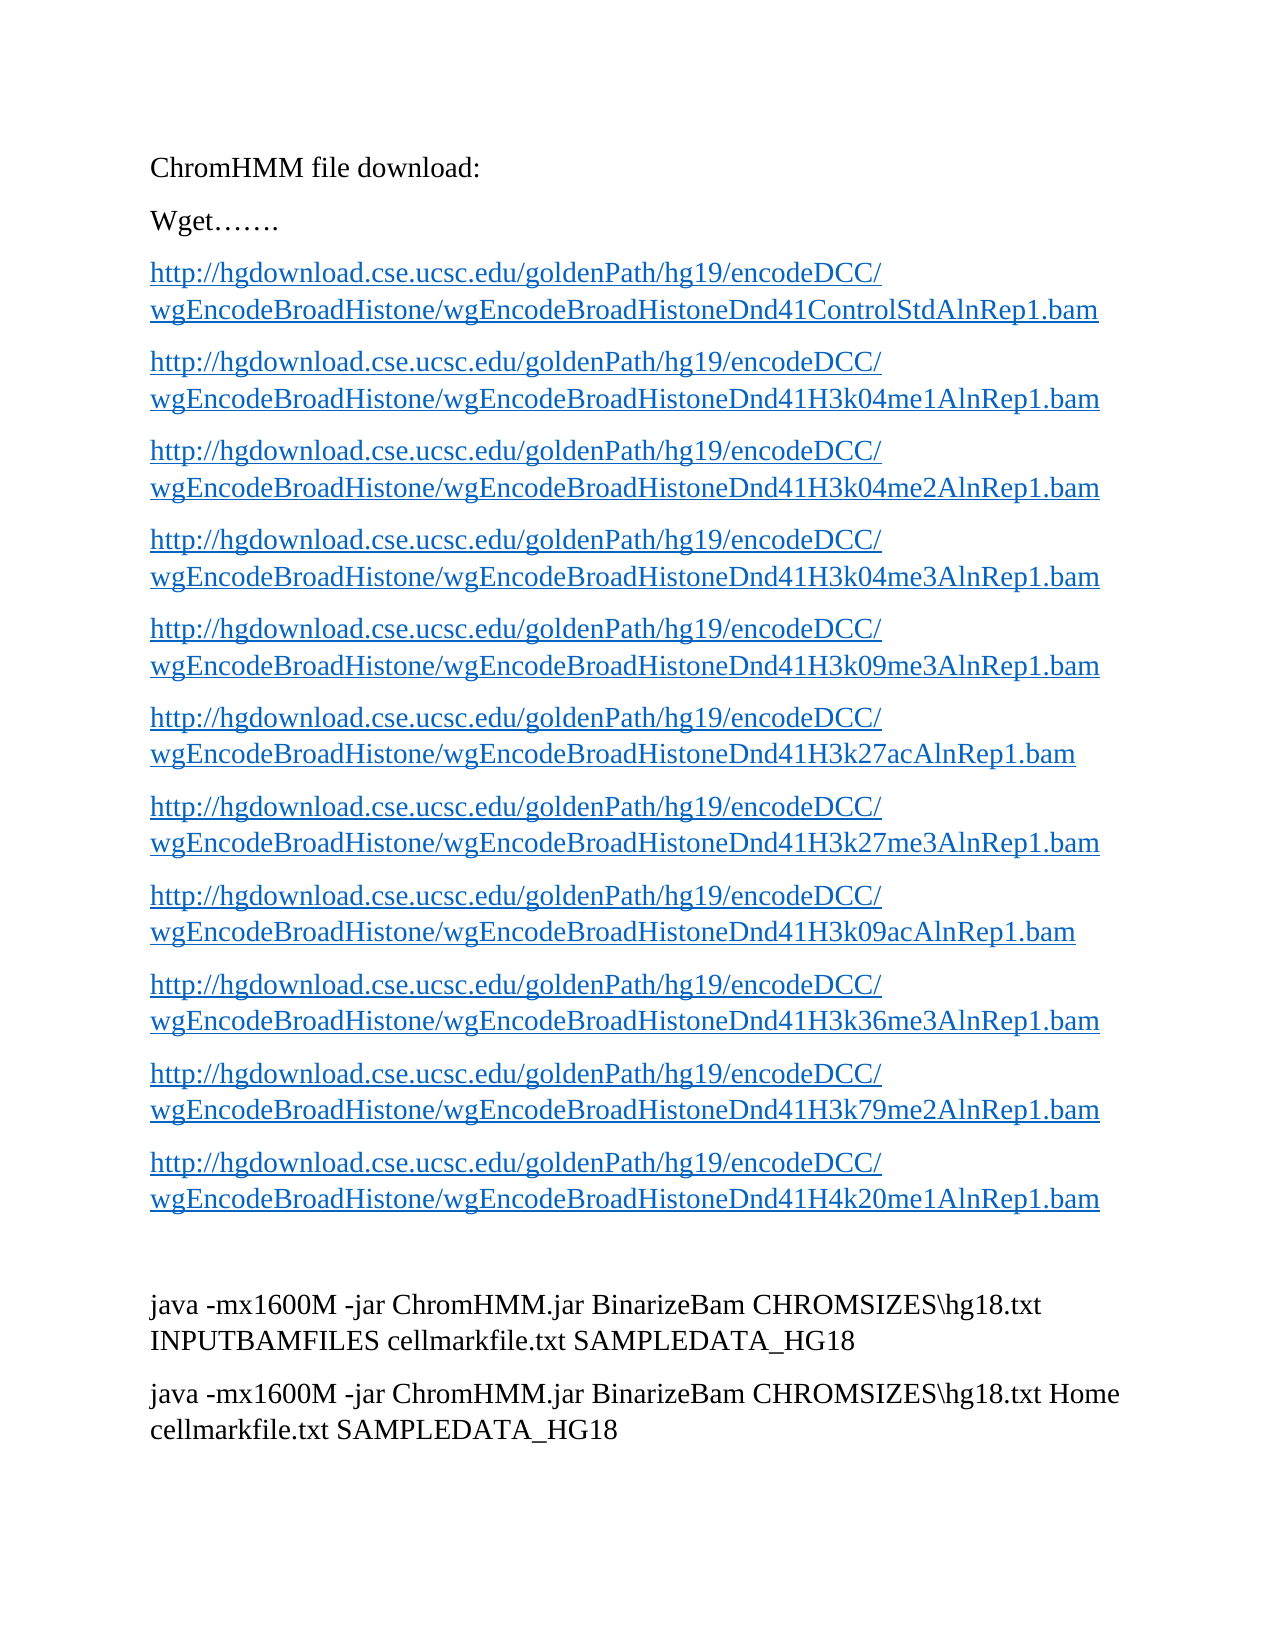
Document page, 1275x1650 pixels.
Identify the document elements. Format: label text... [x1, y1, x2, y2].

text Wget……. [150, 203, 1125, 236]
text http://hgdownload.cse.ucsc.edu/goldenPath/hg19/encodeDCC/wgEncodeBroadHistone/wgEncodeBroadHistoneDnd41H3k04me2AlnRep1.bam [150, 433, 1125, 503]
text http://hgdownload.cse.ucsc.edu/goldenPath/hg19/encodeDCC/wgEncodeBroadHistone/wgEncodeBroadHistoneDnd41H3k36me3AlnRep1.bam [150, 967, 1125, 1037]
text http://hgdownload.cse.ucsc.edu/goldenPath/hg19/encodeDCC/wgEncodeBroadHistone/wgEncodeBroadHistoneDnd41H3k27acAlnRep1.bam [150, 700, 1125, 770]
text java -mx1600M -jar ChromHMM.jar BinarizeBam CHROMSIZES\hg18.txt INPUTBAMFILES cellmarkfile.txt SAMPLEDATA_HG18 [150, 1287, 1125, 1357]
text http://hgdownload.cse.ucsc.edu/goldenPath/hg19/encodeDCC/wgEncodeBroadHistone/wgEncodeBroadHistoneDnd41H3k79me2AlnRep1.bam [150, 1056, 1125, 1126]
text http://hgdownload.cse.ucsc.edu/goldenPath/hg19/encodeDCC/wgEncodeBroadHistone/wgEncodeBroadHistoneDnd41H3k04me3AlnRep1.bam [150, 522, 1125, 592]
text http://hgdownload.cse.ucsc.edu/goldenPath/hg19/encodeDCC/wgEncodeBroadHistone/wgEncodeBroadHistoneDnd41H4k20me1AlnRep1.bam [150, 1145, 1125, 1215]
text http://hgdownload.cse.ucsc.edu/goldenPath/hg19/encodeDCC/wgEncodeBroadHistone/wgEncodeBroadHistoneDnd41H3k09acAlnRep1.bam [150, 878, 1125, 948]
text http://hgdownload.cse.ucsc.edu/goldenPath/hg19/encodeDCC/wgEncodeBroadHistone/wgEncodeBroadHistoneDnd41H3k27me3AlnRep1.bam [150, 789, 1125, 859]
text http://hgdownload.cse.ucsc.edu/goldenPath/hg19/encodeDCC/wgEncodeBroadHistone/wgEncodeBroadHistoneDnd41H3k09me3AlnRep1.bam [150, 611, 1125, 681]
text http://hgdownload.cse.ucsc.edu/goldenPath/hg19/encodeDCC/wgEncodeBroadHistone/wgEncodeBroadHistoneDnd41H3k04me1AlnRep1.bam [150, 344, 1125, 414]
text ChromHMM file download: [150, 150, 1125, 183]
text java -mx1600M -jar ChromHMM.jar BinarizeBam CHROMSIZES\hg18.txt Home cellmarkfile.txt SAMPLEDATA_HG18 [150, 1376, 1125, 1446]
text http://hgdownload.cse.ucsc.edu/goldenPath/hg19/encodeDCC/wgEncodeBroadHistone/wgEncodeBroadHistoneDnd41ControlStdAlnRep1.bam [150, 256, 1125, 325]
